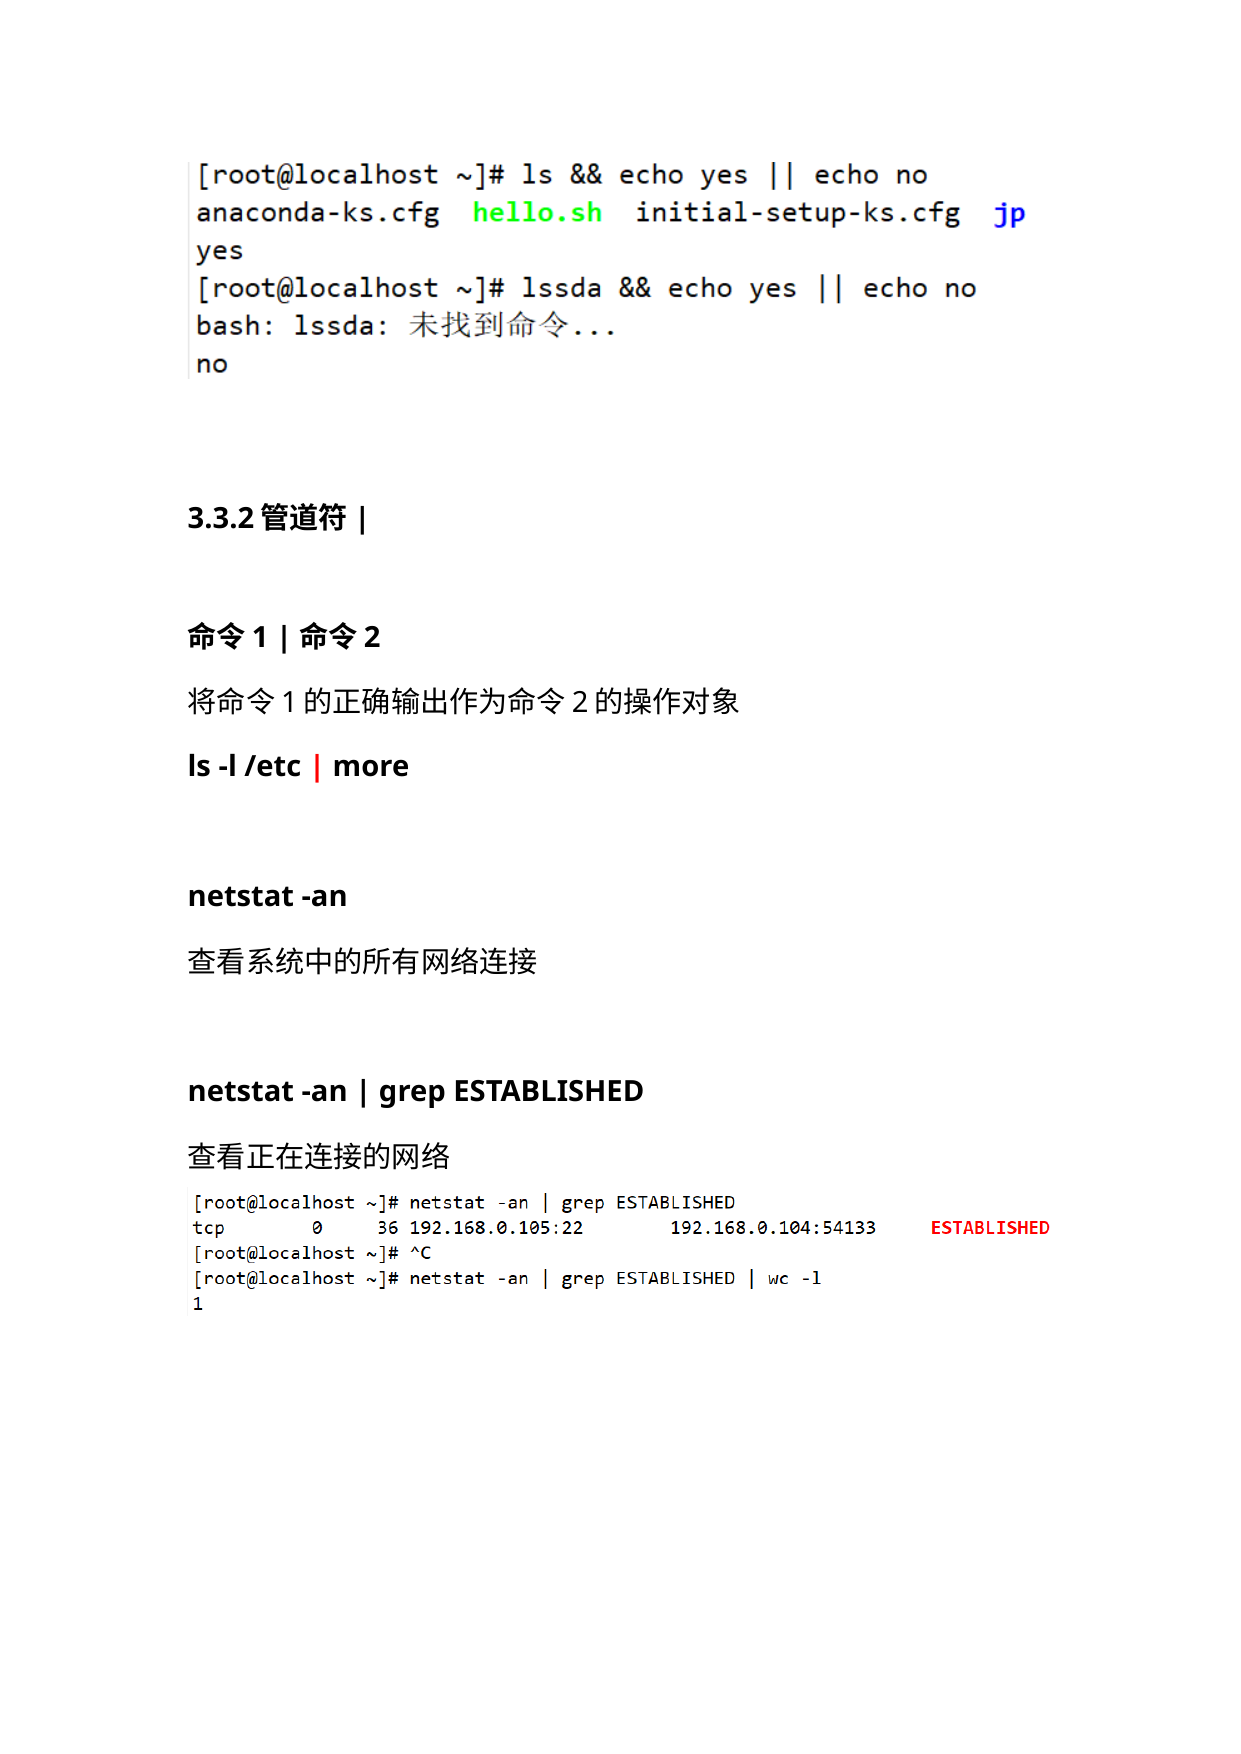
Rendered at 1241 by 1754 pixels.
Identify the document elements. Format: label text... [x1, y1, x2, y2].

text netstat -an [187, 862, 1053, 927]
text 查看系统中的所有网络连接 [187, 927, 1053, 992]
picture [187, 162, 1042, 379]
picture [187, 1187, 1053, 1316]
text ls -l /etc | more [187, 732, 1053, 797]
text netstat -an | grep ESTABLISHED [187, 1057, 1053, 1122]
subtitle 3.3.2管道符 | [187, 484, 1053, 549]
text 将命令1的正确输出作为命令2的操作对象 [187, 667, 1053, 732]
text 查看正在连接的网络 [187, 1122, 1053, 1187]
text 命令1 | 命令2 [187, 602, 1053, 667]
